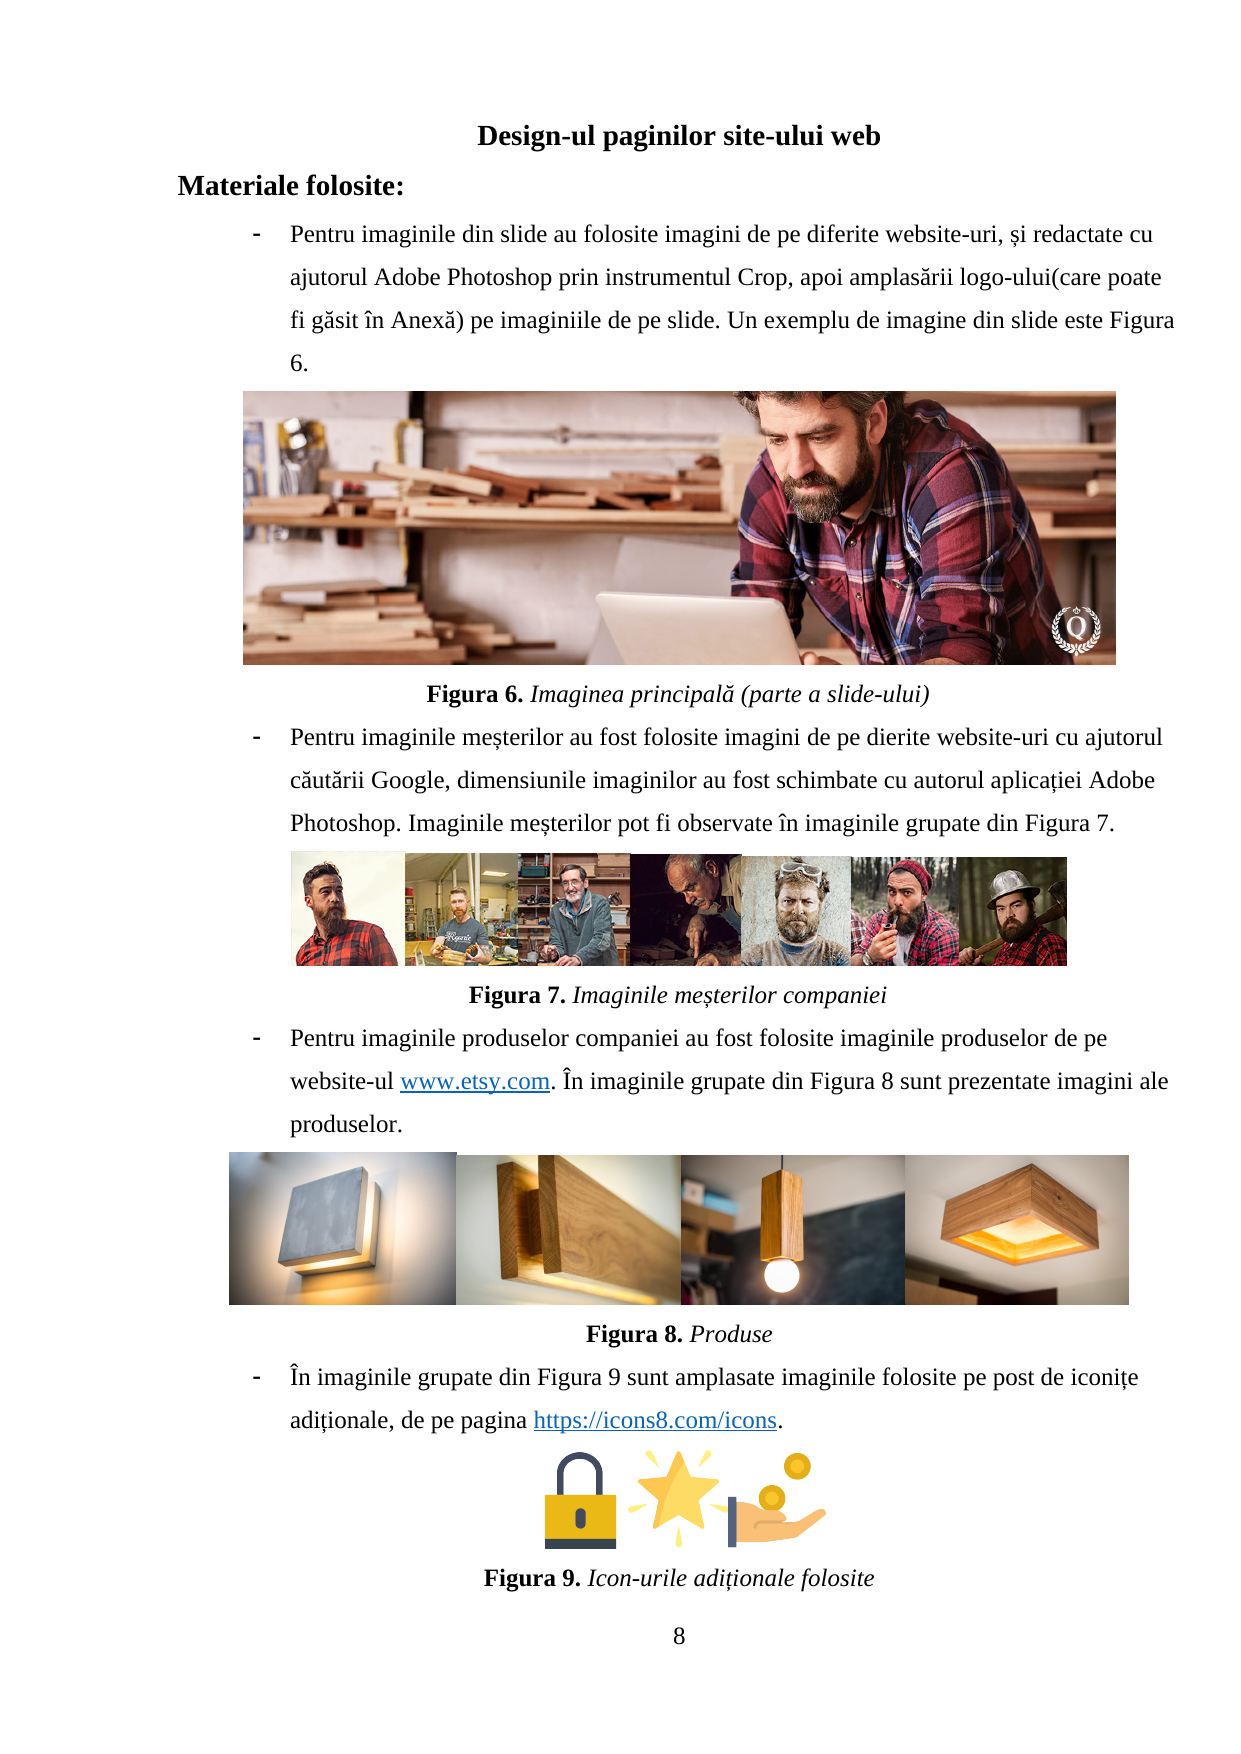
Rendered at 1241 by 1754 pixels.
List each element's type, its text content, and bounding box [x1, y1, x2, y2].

subtitle Design-ul paginilor site-ului web [177, 118, 1181, 152]
picture [243, 391, 1116, 665]
text Figura 7. Imaginile meșterilor companiei [177, 980, 1181, 1009]
list Pentru imaginile meșterilor au fost folosite imagini de pe dierite website-uri cu ajutorul căutării Google, dimensiunile imaginilor au fost schimbate cu autorul aplicației Adobe Photoshop. Imaginile meșterilor pot fi observate în imaginile grupate din Figura 7. [252, 722, 1181, 837]
picture [291, 851, 1067, 966]
list Pentru imaginile din slide au folosite imagini de pe diferite website-uri, și redactate cu ajutorul Adobe Photoshop prin instrumentul Crop, apoi amplasării logo-ului(care poate fi găsit în Anexă) pe imaginiile de pe slide. Un exemplu de imagine din slide este Figura 6. [252, 219, 1181, 377]
text Figura 8. Produse [177, 1319, 1181, 1347]
list Pentru imaginile produselor companiei au fost folosite imaginile produselor de pe website-ul www.etsy.com. În imaginile grupate din Figura 8 sunt prezentate imagini ale produselor. [252, 1023, 1181, 1138]
subtitle Materiale folosite: [177, 168, 1181, 202]
list În imaginile grupate din Figura 9 sunt amplasate imaginile folosite pe post de iconițe adiționale, de pe pagina https://icons8.com/icons. [252, 1362, 1181, 1434]
text Figura 9. Icon-urile adiționale folosite [177, 1563, 1181, 1591]
picture [229, 1152, 1129, 1305]
text Figura 6. Imaginea principală (parte a slide-ului) [177, 679, 1181, 708]
picture [532, 1448, 826, 1549]
